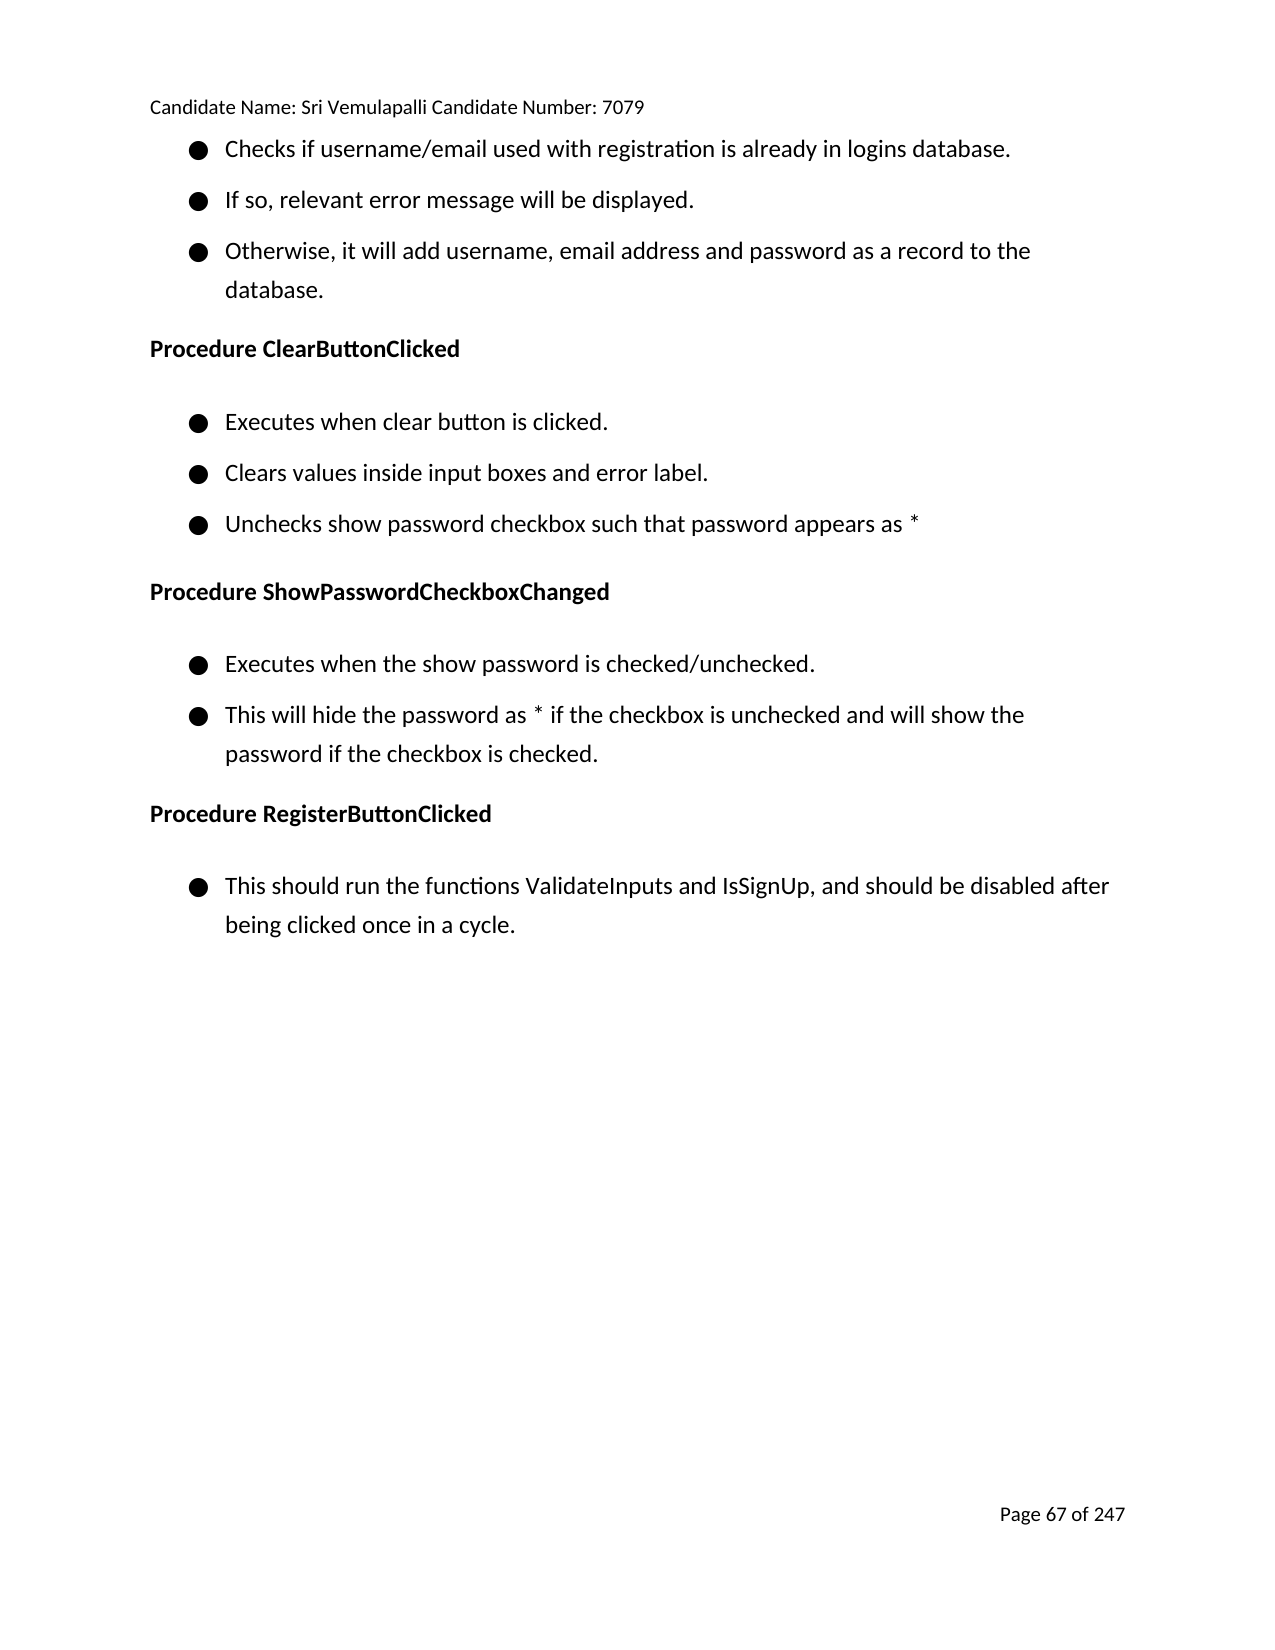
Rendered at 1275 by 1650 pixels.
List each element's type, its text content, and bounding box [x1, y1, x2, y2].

text Procedure RegisterButtonClicked [150, 798, 1125, 828]
list If so, relevant error message will be displayed. [187, 171, 1125, 222]
list Checks if username/email used with registration is already in logins database. [187, 120, 1125, 171]
list Otherwise, it will add username, email address and password as a record to the database. [187, 222, 1125, 304]
list This should run the functions ValidateInputs and IsSignUp, and should be disabled after being clicked once in a cycle. [187, 858, 1125, 939]
list Executes when the show password is checked/unchecked. [187, 636, 1125, 687]
list Clears values inside input boxes and error label. [187, 444, 1125, 496]
text Procedure ClearButtonClicked [150, 333, 1125, 364]
list Executes when clear button is clicked. [187, 393, 1125, 444]
text Procedure ShowPasswordCheckboxChanged [150, 576, 1125, 607]
list This will hide the password as * if the checkbox is unchecked and will show the password if the checkbox is checked. [187, 687, 1125, 769]
list Unchecks show password checkbox such that password appears as * [187, 496, 1125, 547]
